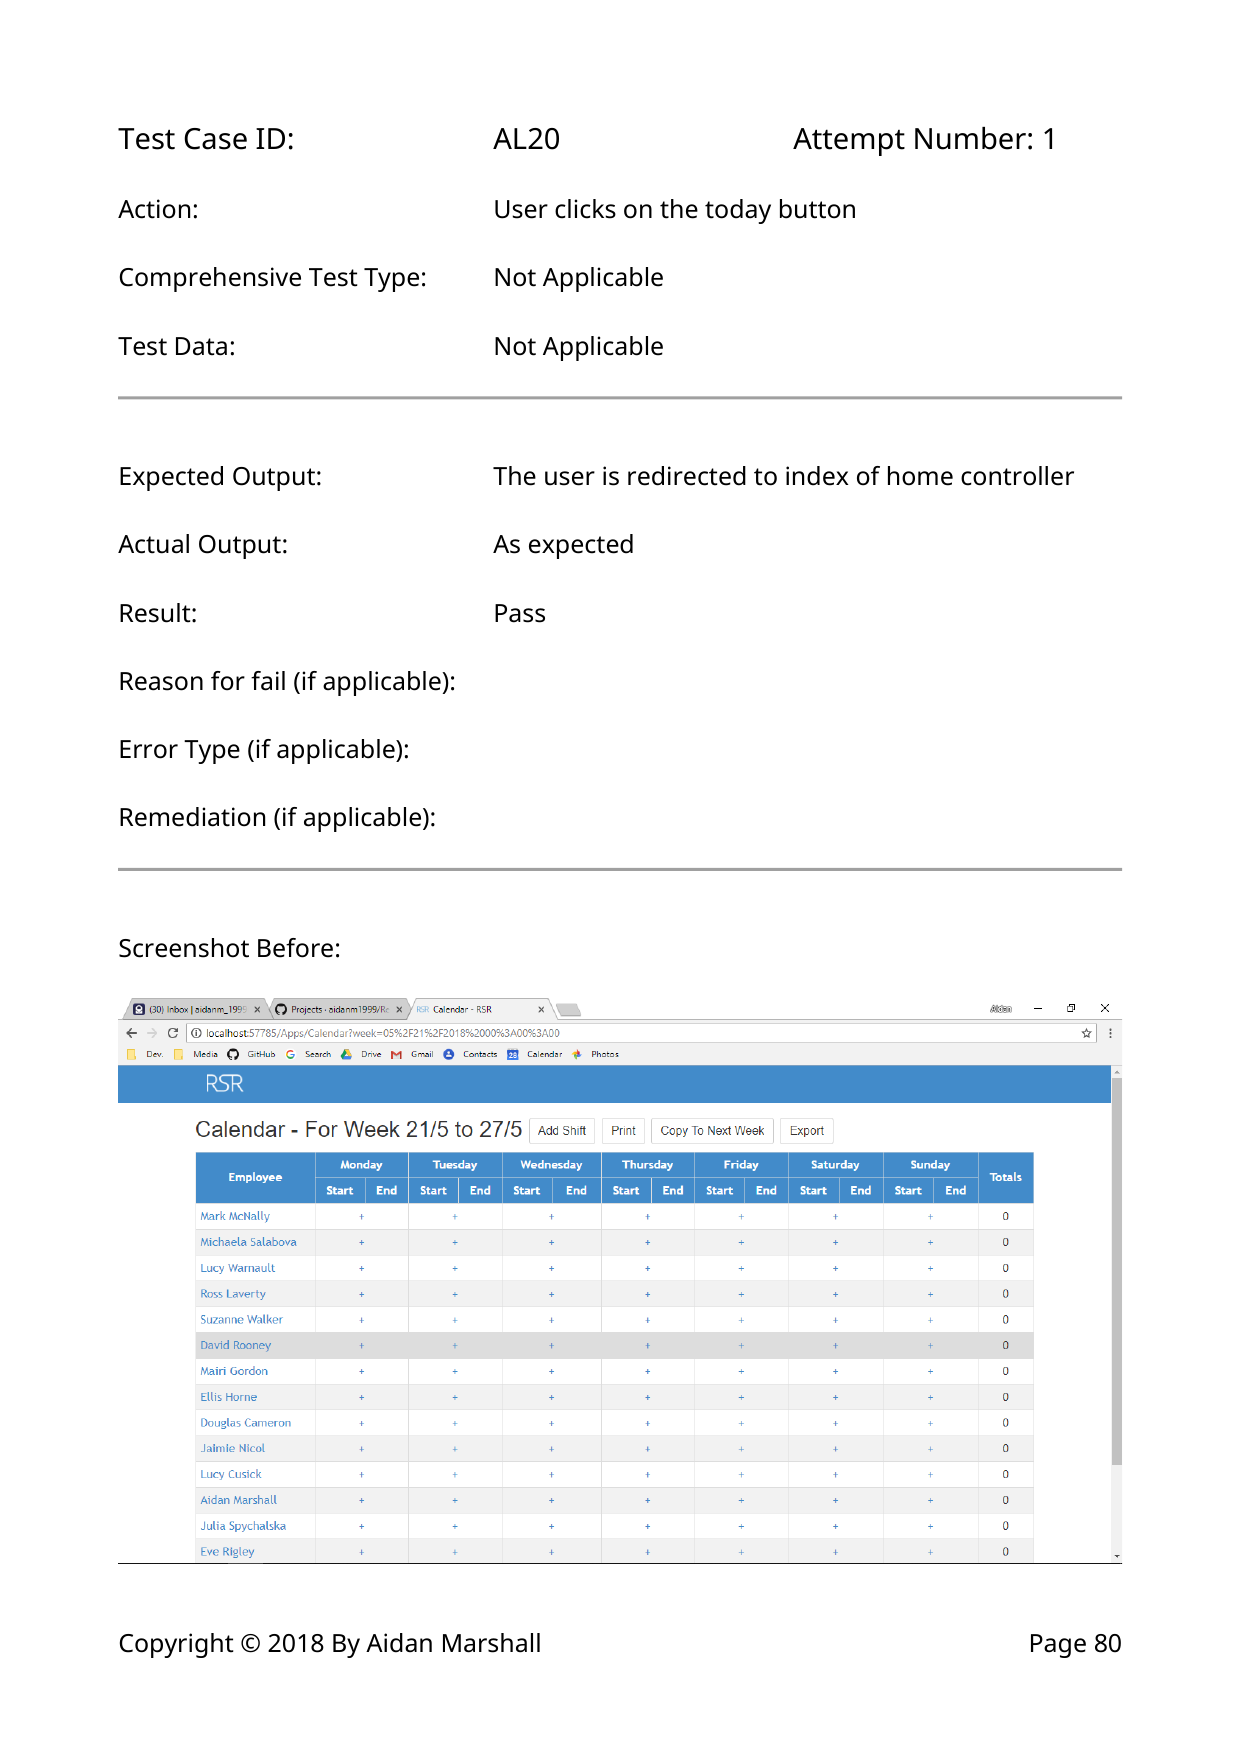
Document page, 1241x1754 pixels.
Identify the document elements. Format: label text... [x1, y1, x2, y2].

text Error Type (if applicable): [118, 732, 1122, 766]
text Test Case ID: AL20 Attempt Number: 1 [118, 118, 1122, 158]
text Test Data: Not Applicable [118, 328, 1122, 362]
text Reason for fail (if applicable): [118, 663, 1122, 697]
text Screenshot Before: [118, 931, 1122, 965]
picture [118, 998, 1123, 1564]
text Expected Output: The user is redirected to index of home controller [118, 459, 1122, 493]
text Comprehensive Test Type: Not Applicable [118, 260, 1122, 294]
text Result: Pass [118, 595, 1122, 629]
text Action: User clicks on the today button [118, 192, 1122, 226]
text Remediation (if applicable): [118, 800, 1122, 834]
text Actual Output: As expected [118, 527, 1122, 561]
